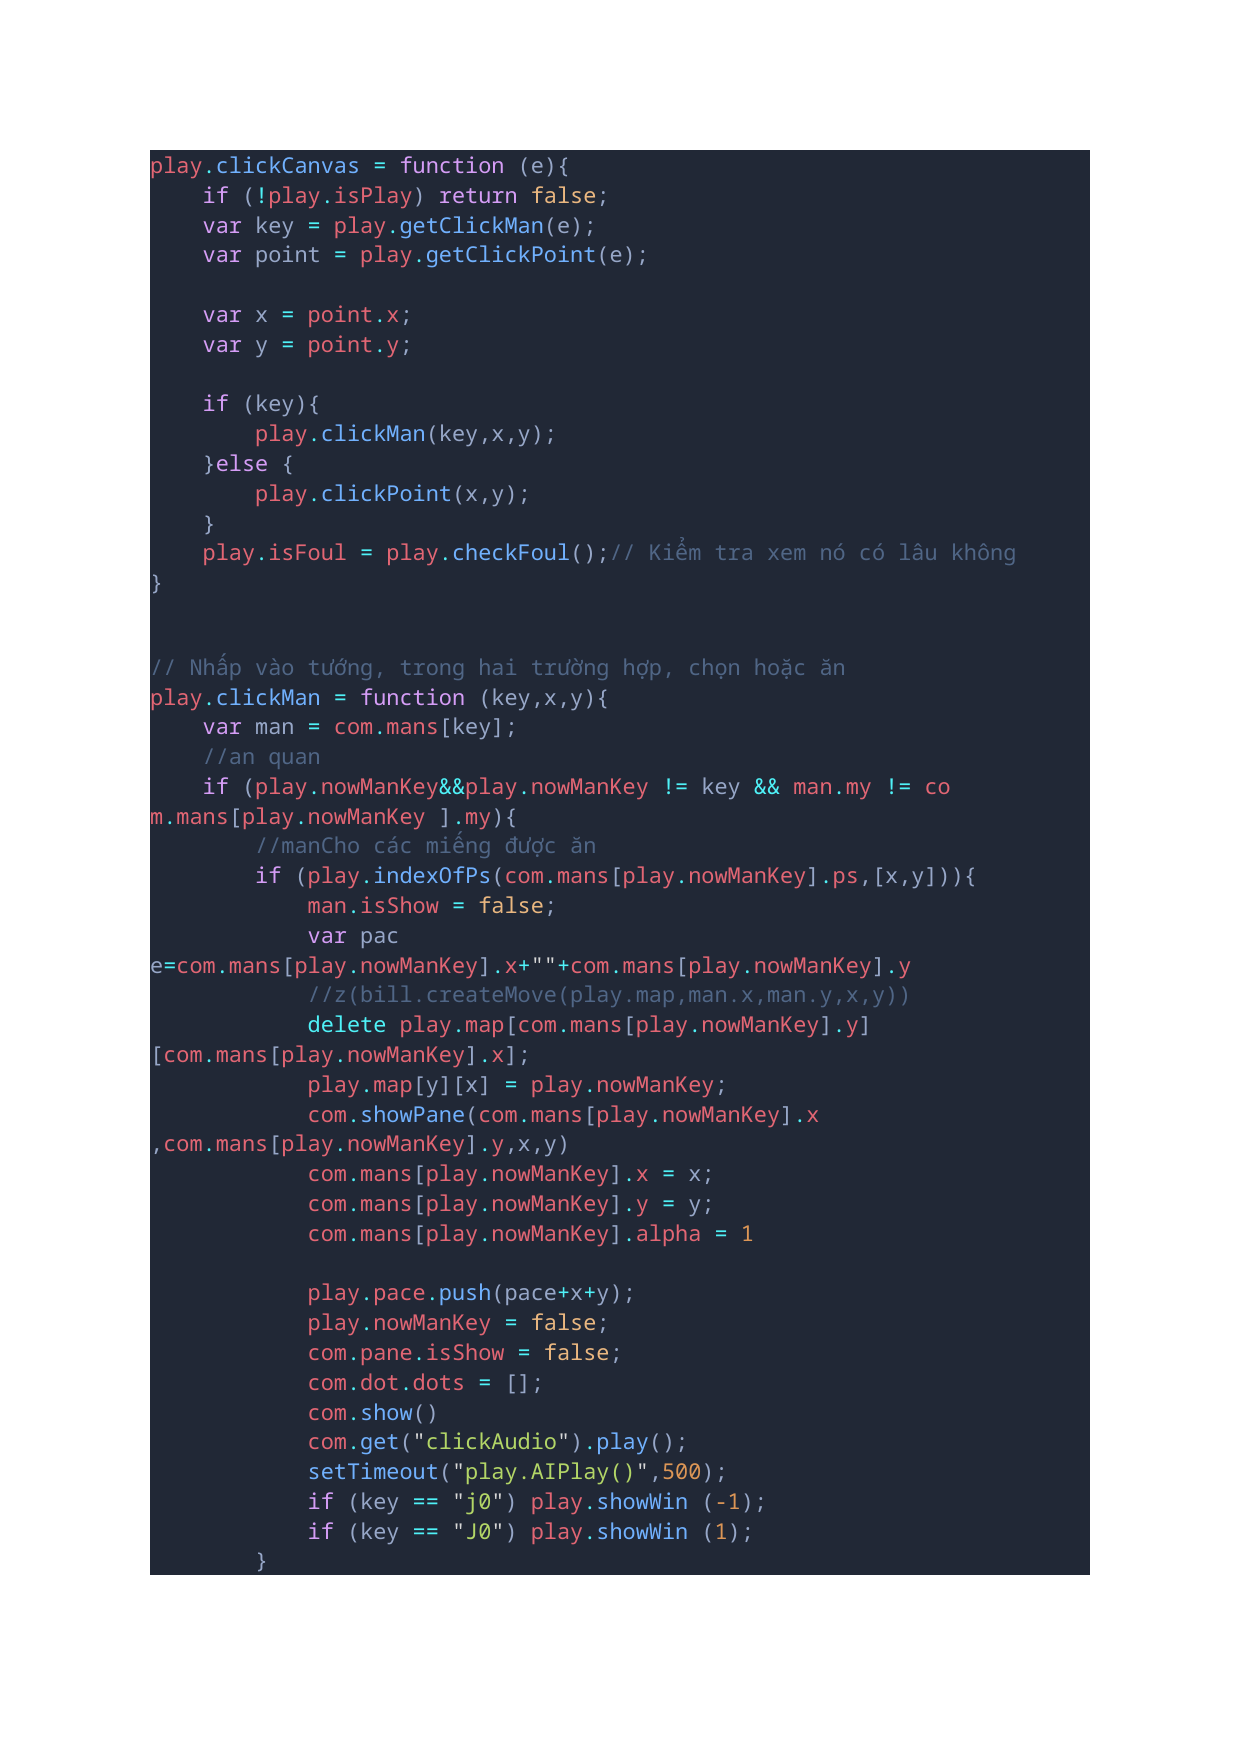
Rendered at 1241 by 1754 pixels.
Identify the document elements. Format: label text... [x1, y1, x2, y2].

text var point = play.getClickPoint(e); [150, 239, 1090, 269]
text var pace=com.mans[play.nowManKey].x+""+com.mans[play.nowManKey].y [150, 920, 1090, 979]
text com.pane.isShow = false; [150, 1337, 1090, 1367]
text com.get("clickAudio").play(); [150, 1426, 1090, 1456]
text com.mans[play.nowManKey].y = y; [150, 1188, 1090, 1218]
text if (play.nowManKey&&play.nowManKey != key && man.my != com.mans[play.nowManKey ].my){ [150, 771, 1090, 830]
text //an quan [150, 741, 1090, 771]
text play.clickPoint(x,y); [150, 478, 1090, 507]
text setTimeout("play.AIPlay()",500); [150, 1456, 1090, 1486]
text // Nhấp vào tướng, trong hai trường hợp, chọn hoặc ăn [150, 652, 1090, 681]
text delete play.map[com.mans[play.nowManKey].y][com.mans[play.nowManKey].x]; [150, 1009, 1090, 1069]
text if (play.indexOfPs(com.mans[play.nowManKey].ps,[x,y])){ [150, 860, 1090, 890]
text play.isFoul = play.checkFoul();// Kiểm tra xem nó có lâu không [150, 537, 1090, 567]
text play.pace.push(pace+x+y); [150, 1277, 1090, 1307]
text if (key){ [150, 388, 1090, 418]
text var y = point.y; [150, 329, 1090, 358]
text man.isShow = false; [150, 890, 1090, 920]
text if (!play.isPlay) return false; [150, 180, 1090, 209]
text com.mans[play.nowManKey].x = x; [150, 1158, 1090, 1188]
text play.clickMan(key,x,y); [150, 418, 1090, 448]
text if (key == "j0") play.showWin (-1); [150, 1486, 1090, 1516]
text var key = play.getClickMan(e); [150, 209, 1090, 239]
text play.nowManKey = false; [150, 1307, 1090, 1337]
text } [150, 567, 1090, 597]
text play.clickMan = function (key,x,y){ [150, 681, 1090, 711]
text com.mans[play.nowManKey].alpha = 1 [150, 1218, 1090, 1247]
text play.map[y][x] = play.nowManKey; [150, 1069, 1090, 1098]
text var x = point.x; [150, 299, 1090, 329]
text play.clickCanvas = function (e){ [150, 150, 1090, 180]
text }else { [150, 448, 1090, 478]
text com.showPane(com.mans[play.nowManKey].x ,com.mans[play.nowManKey].y,x,y) [150, 1098, 1090, 1158]
text com.dot.dots = []; [150, 1367, 1090, 1396]
text com.show() [150, 1396, 1090, 1426]
text //z(bill.createMove(play.map,man.x,man.y,x,y)) [150, 979, 1090, 1009]
text if (key == "J0") play.showWin (1); [150, 1516, 1090, 1545]
text var man = com.mans[key]; [150, 711, 1090, 741]
text //manCho các miếng được ăn [150, 830, 1090, 860]
text } [150, 507, 1090, 537]
text } [150, 1545, 1090, 1575]
